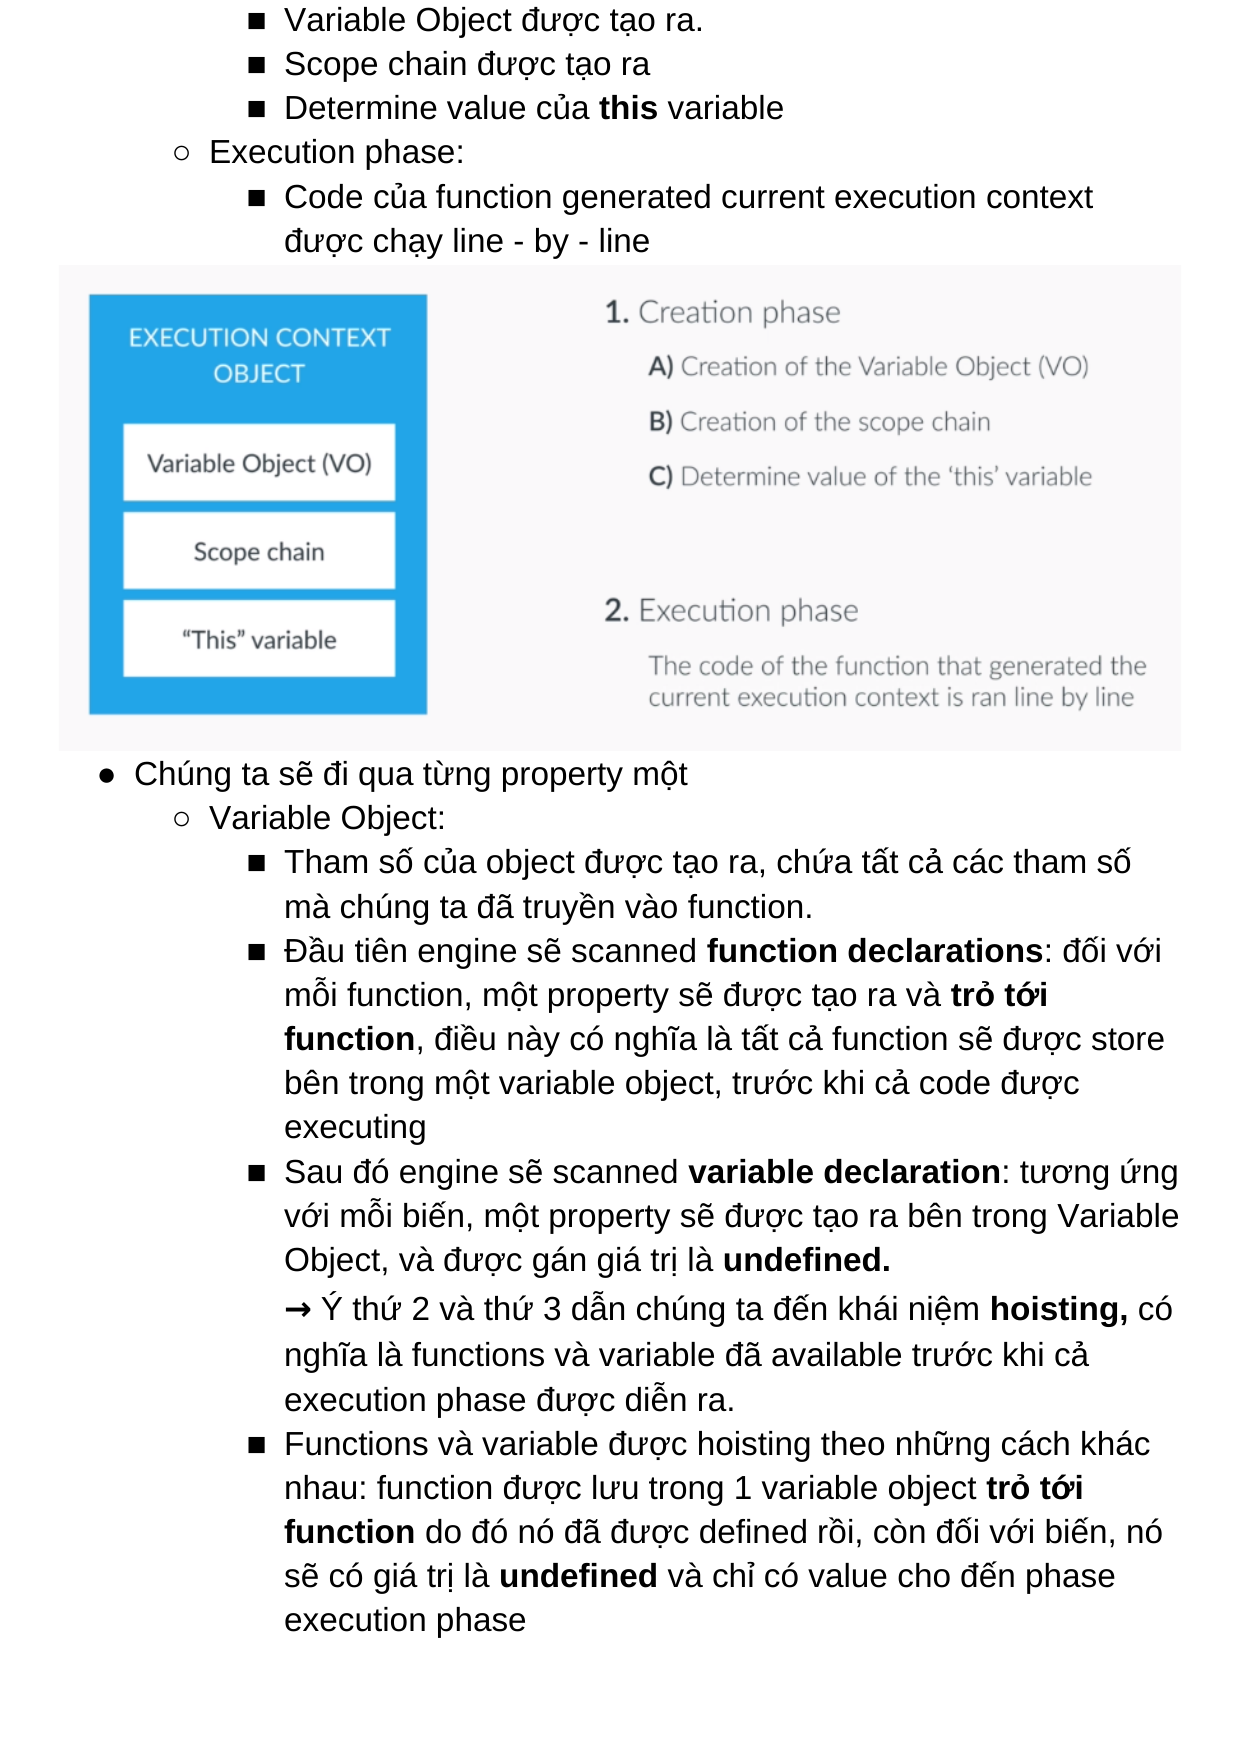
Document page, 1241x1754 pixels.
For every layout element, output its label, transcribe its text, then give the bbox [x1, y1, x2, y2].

list Functions và variable được hoisting theo những cách khác nhau: function được lưu trong 1 variable object trỏ tới function do đó nó đã được defined rồi, còn đối với biến, nó sẽ có giá trị là undefined và chỉ có value cho đến phase execution phase [246, 1424, 1181, 1639]
picture [58, 265, 1182, 751]
list Sau đó engine sẽ scanned variable declaration: tương ứng với mỗi biến, một property sẽ được tạo ra bên trong Variable Object, và được gán giá trị là undefined. [246, 1152, 1181, 1278]
list Tham số của object được tạo ra, chứa tất cả các tham số mà chúng ta đã truyền vào function. [246, 843, 1181, 925]
list Variable Object được tạo ra. [246, 0, 1181, 38]
list Execution phase: [171, 132, 1181, 171]
list Scope chain được tạo ra [246, 44, 1181, 83]
list Code của function generated current execution context được chạy line - by - line [246, 177, 1181, 259]
list Determine value của this variable [246, 88, 1181, 127]
text → Ý thứ 2 và thứ 3 dẫn chúng ta đến khái niệm hoisting, có nghĩa là functions và variable đã available trước khi cả execution phase được diễn ra. [284, 1284, 1181, 1418]
list Variable Object: [171, 798, 1181, 837]
list Đầu tiên engine sẽ scanned function declarations: đối với mỗi function, một property sẽ được tạo ra và trỏ tới function, điều này có nghĩa là tất cả function sẽ được store bên trong một variable object, trước khi cả code được executing [246, 931, 1181, 1146]
list Chúng ta sẽ đi qua từng property một [96, 754, 1181, 793]
